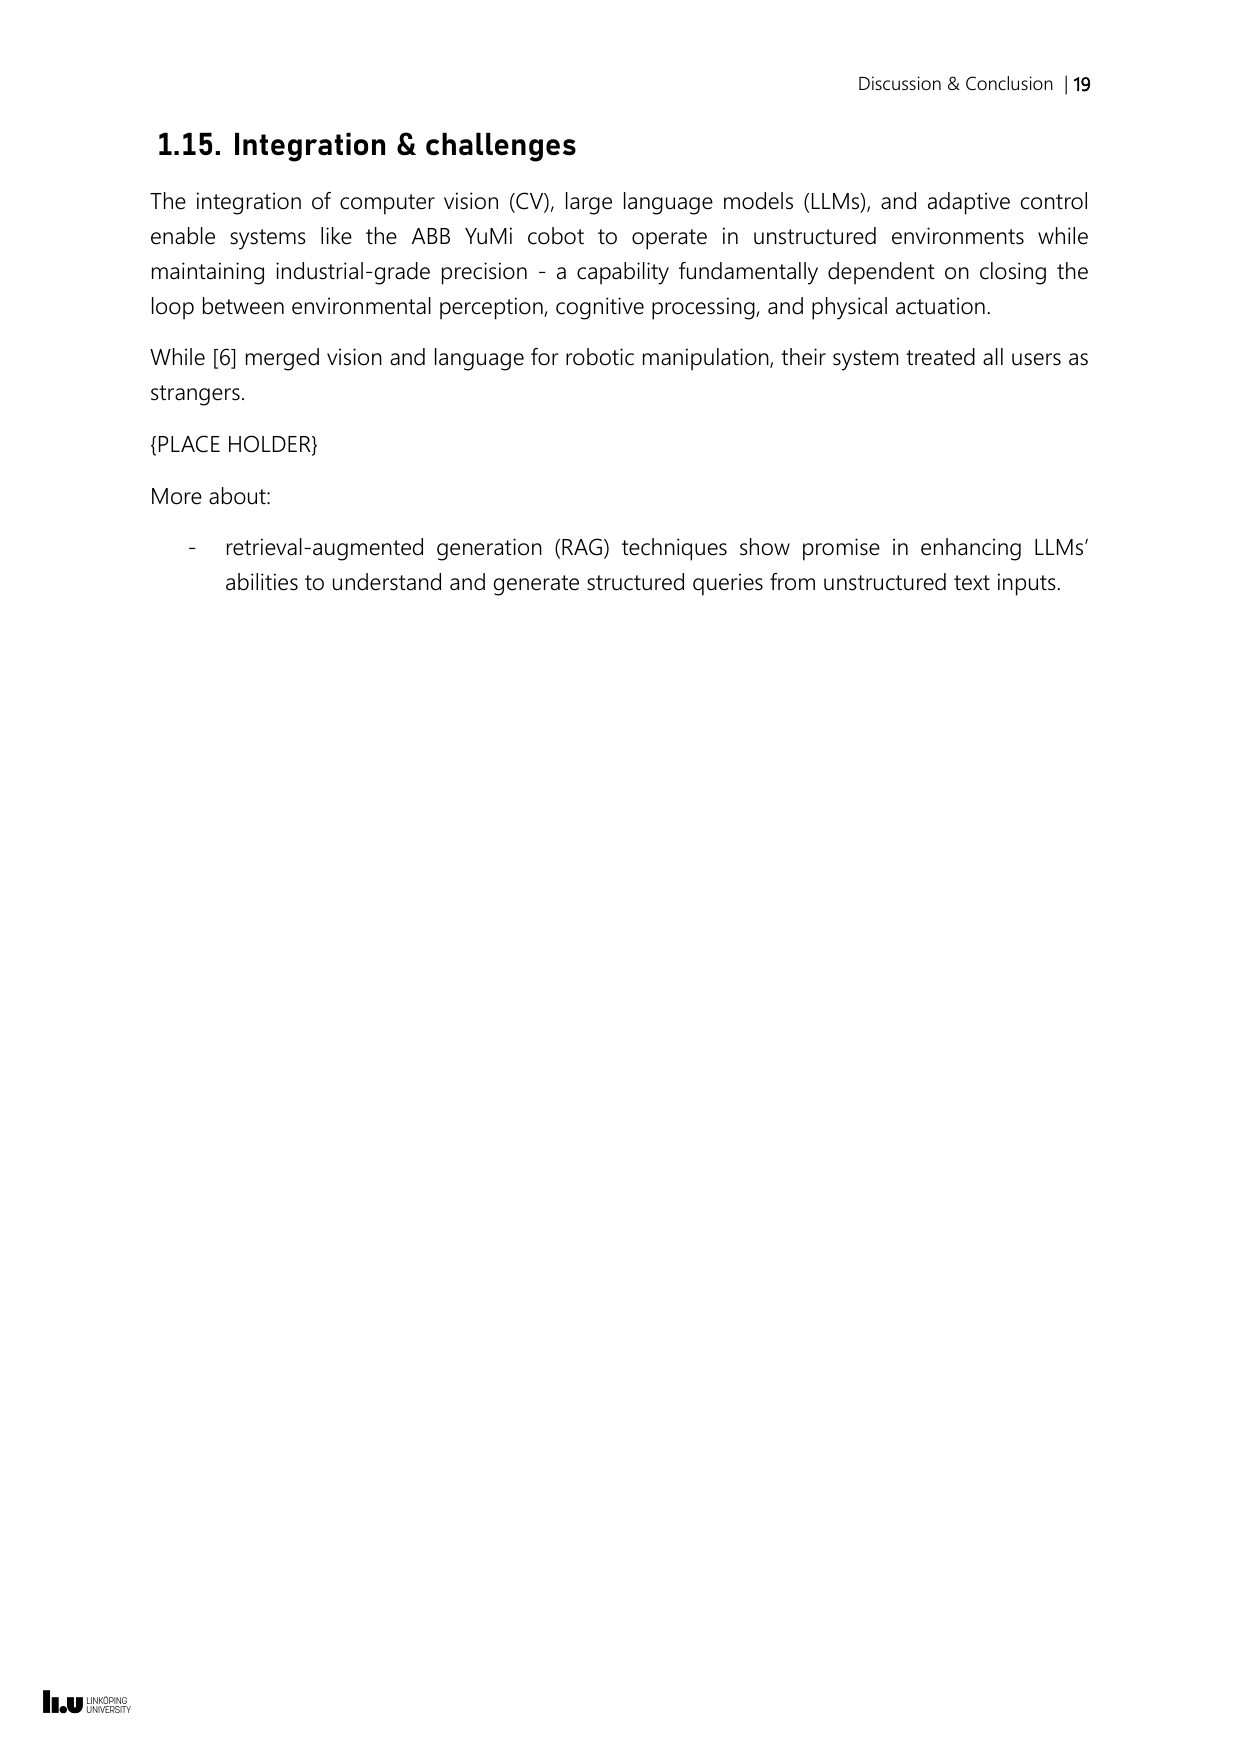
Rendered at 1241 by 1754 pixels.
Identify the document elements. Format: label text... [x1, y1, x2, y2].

subtitle Integration & challenges [156, 124, 1090, 162]
picture [36, 1683, 138, 1720]
list retrieval-augmented generation (RAG) techniques show promise in enhancing LLMs’ abilities to understand and generate structured queries from unstructured text inputs. [187, 531, 1090, 597]
text More about: [150, 479, 1090, 510]
text {PLACE HOLDER} [150, 428, 1090, 458]
text The integration of computer vision (CV), large language models (LLMs), and adaptive control enable systems like the ABB YuMi cobot to operate in unstructured environments while maintaining industrial-grade precision - a capability fundamentally dependent on closing the loop between environmental perception, cognitive processing, and physical actuation. [150, 184, 1090, 320]
text While [6] merged vision and language for robotic manipulation, their system treated all users as strangers. [150, 341, 1090, 407]
